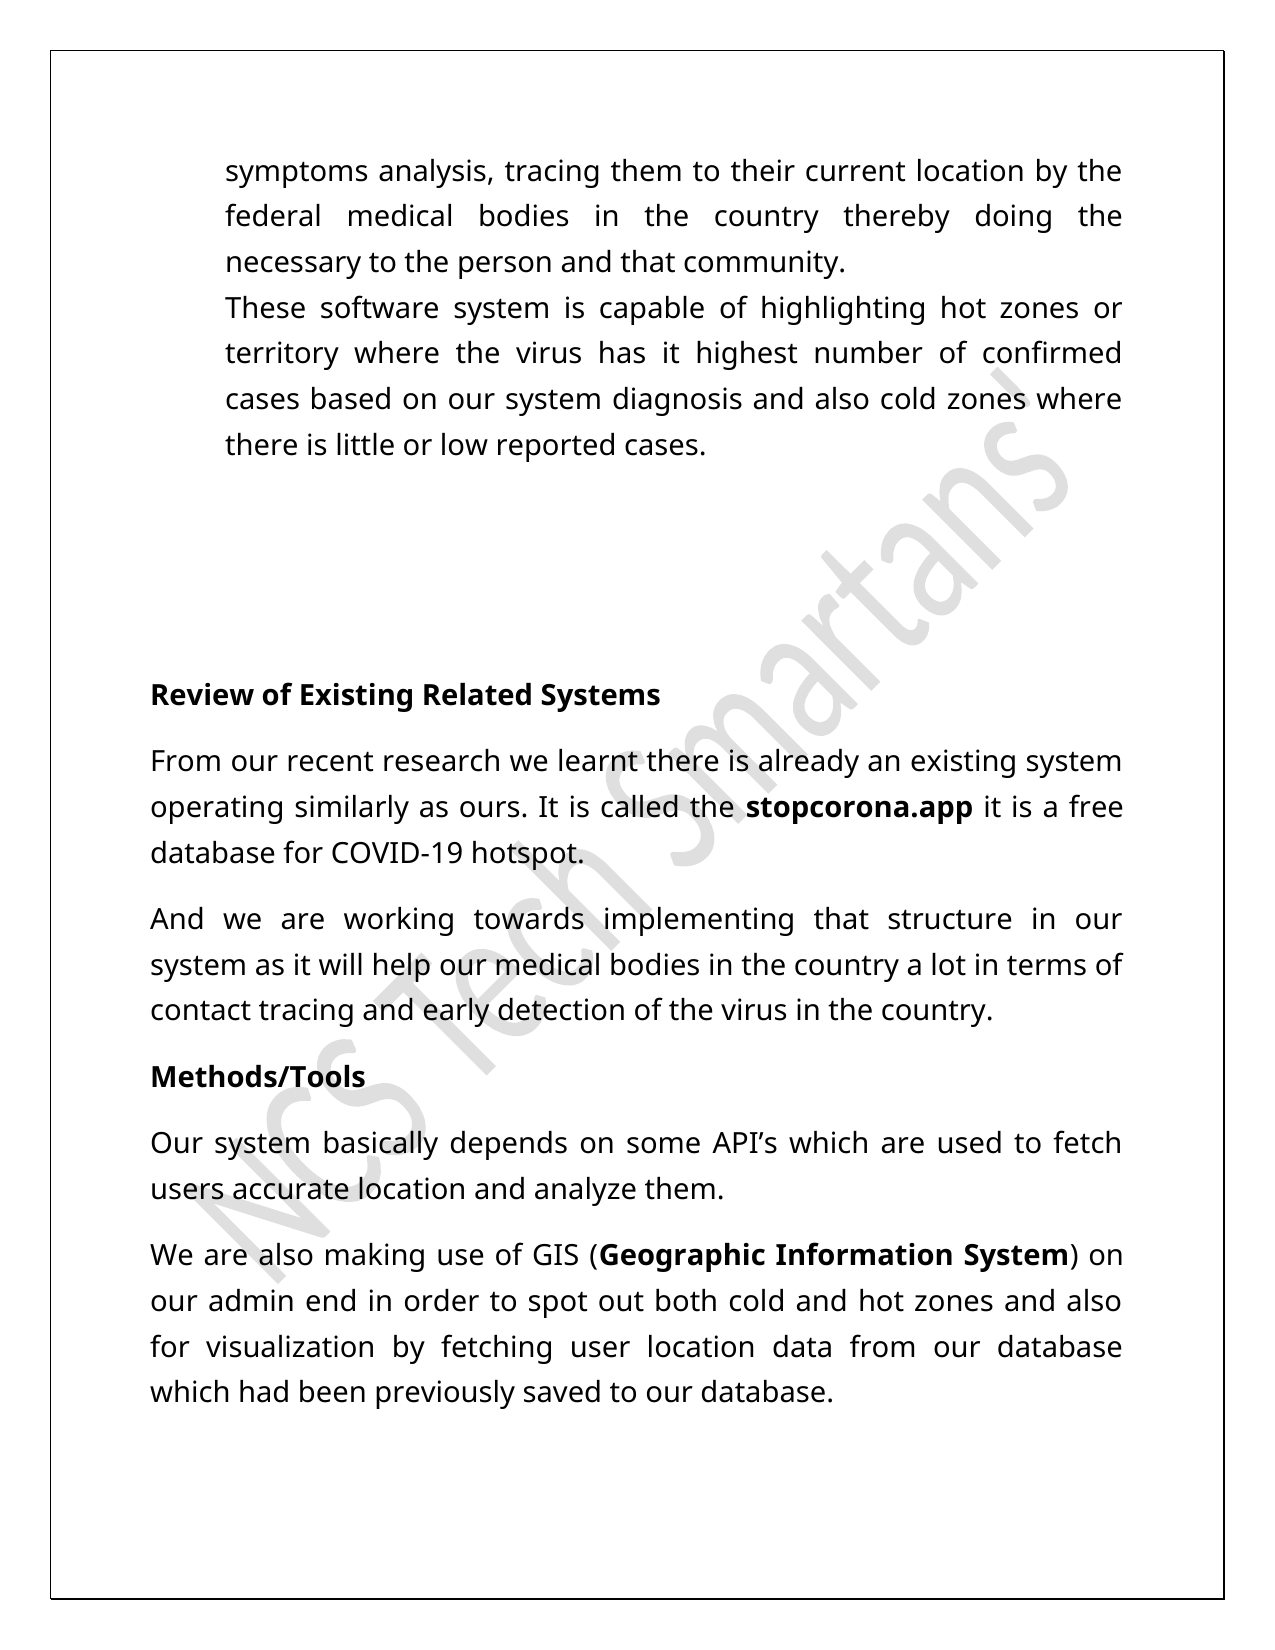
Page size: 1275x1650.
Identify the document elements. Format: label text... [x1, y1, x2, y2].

text From our recent research we learnt there is already an existing system operating similarly as ours. It is called the stopcorona.app it is a free database for COVID-19 hotspot. [150, 741, 1124, 872]
list These software system is capable of highlighting hot zones or territory where the virus has it highest number of confirmed cases based on our system diagnosis and also cold zones where there is little or low reported cases. [225, 287, 1124, 463]
text Our system basically depends on some API’s which are used to fetch users accurate location and analyze them. [150, 1122, 1124, 1208]
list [225, 150, 1124, 281]
text Review of Existing Related Systems [150, 674, 1124, 714]
text And we are working towards implementing that structure in our system as it will help our medical bodies in the country a lot in terms of contact tracing and early detection of the virus in the country. [150, 898, 1124, 1029]
text We are also making use of GIS (Geographic Information System) on our admin end in order to spot out both cold and hot zones and also for visualization by fetching user location data from our database which had been previously saved to our database. [150, 1234, 1124, 1411]
text Methods/Tools [150, 1056, 1124, 1096]
